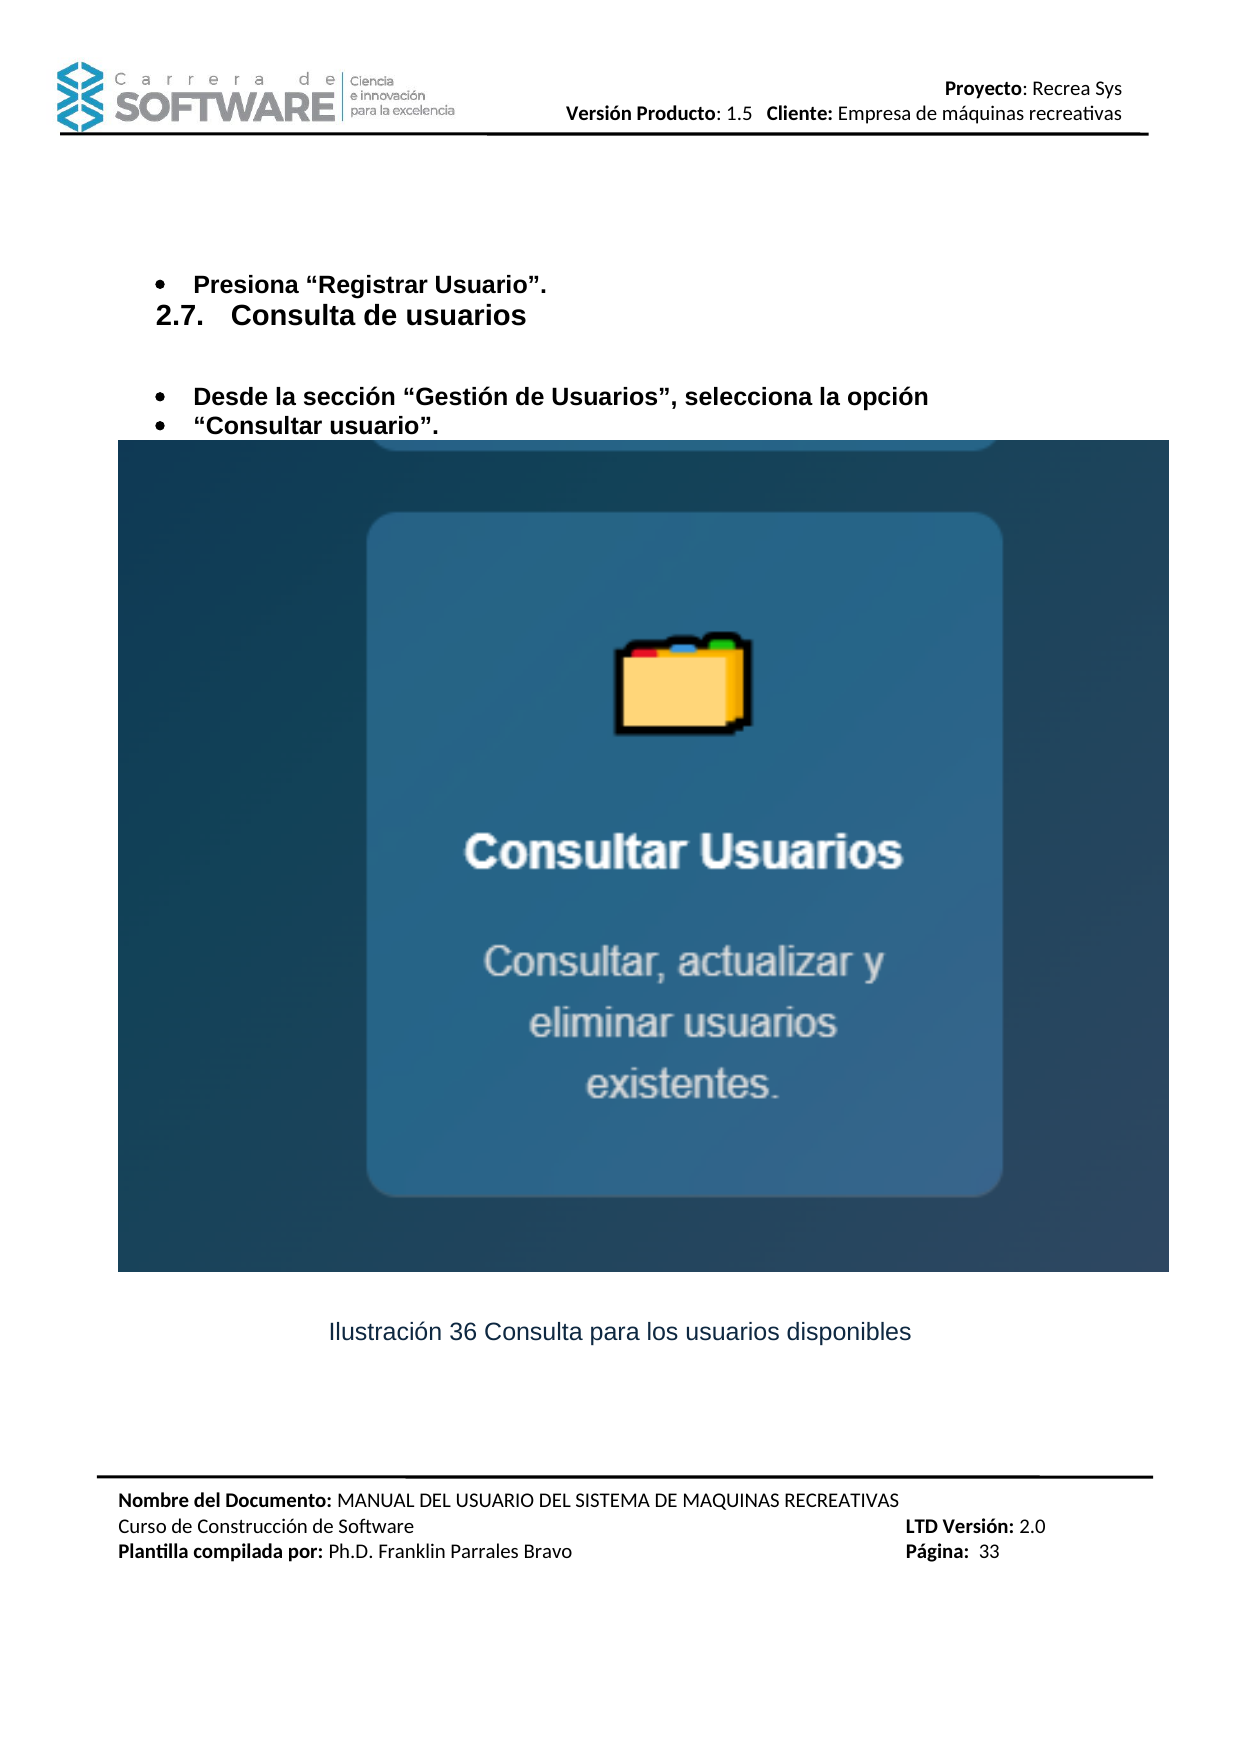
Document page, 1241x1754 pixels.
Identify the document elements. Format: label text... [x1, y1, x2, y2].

text Ilustración 36 Consulta para los usuarios disponibles [118, 1317, 1122, 1346]
picture [46, 46, 461, 154]
picture [118, 440, 1169, 1272]
list Presiona “Registrar Usuario”. [156, 269, 1122, 298]
subtitle Consulta de usuarios [156, 298, 1122, 332]
list Desde la sección “Gestión de Usuarios”, selecciona la opción [156, 382, 1122, 411]
list “Consultar usuario”. [156, 411, 1122, 440]
